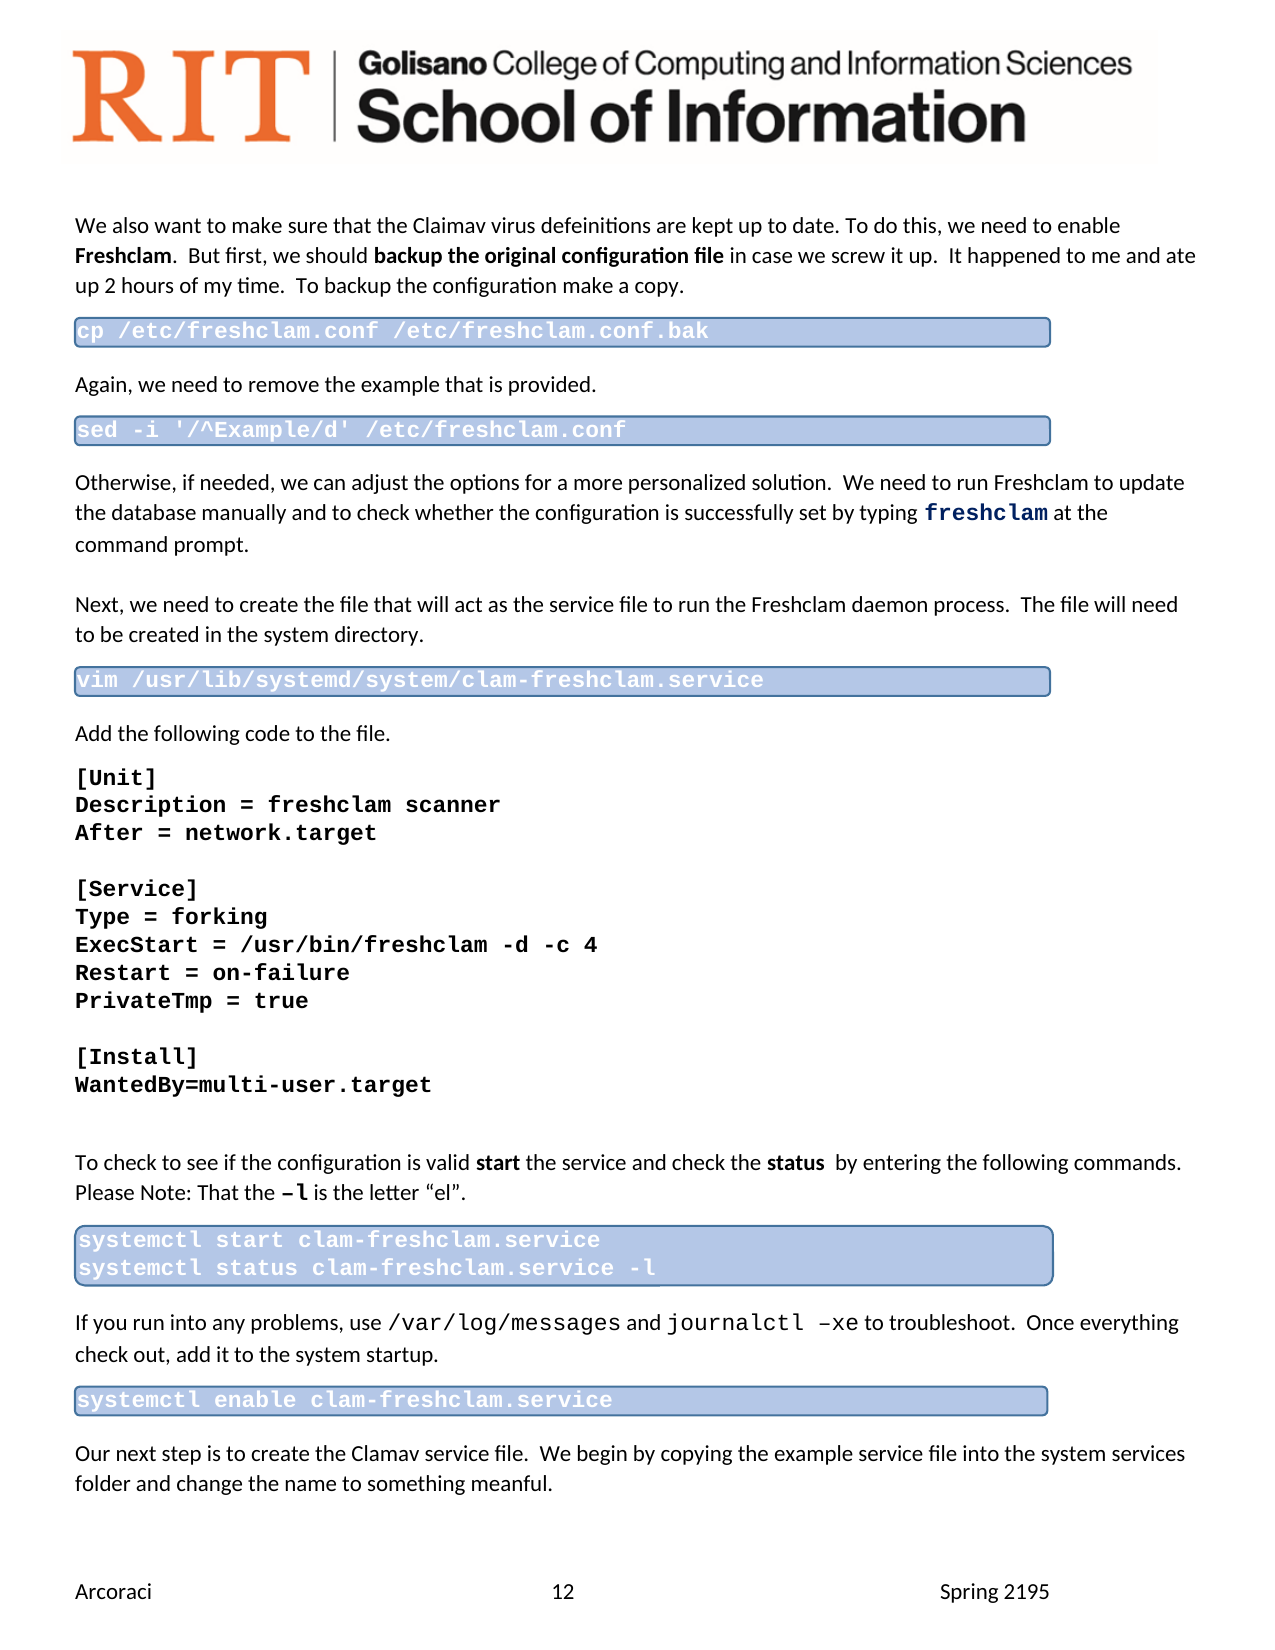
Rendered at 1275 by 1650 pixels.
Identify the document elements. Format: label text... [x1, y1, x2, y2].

text Again, we need to remove the example that is provided. [75, 370, 1200, 398]
text Restart = on-failure [75, 961, 1200, 987]
picture [61, 30, 1158, 164]
text Type = forking [75, 905, 1200, 931]
text To check to see if the configuration is valid start the service and check the status by entering the following commands. Please Note: That the –l is the letter “el”. [75, 1148, 1200, 1207]
text WantedBy=multi-user.target [75, 1073, 1200, 1099]
text [Install] [75, 1045, 1200, 1071]
text Next, we need to create the file that will act as the service file to run the Freshclam daemon process. The file will need to be created in the system directory. [75, 590, 1200, 648]
text [Unit] [75, 766, 1200, 792]
text Description = freshclam scanner [75, 794, 1200, 820]
text Otherwise, if needed, we can adjust the options for a more personalized solution. We need to run Freshclam to update the database manually and to check whether the configuration is successfully set by typing freshclam at the command prompt. [75, 468, 1200, 558]
text [Service] [75, 877, 1200, 903]
text We also want to make sure that the Claimav virus defeinitions are kept up to date. To do this, we need to enable Freshclam. But first, we should backup the original configuration file in case we screw it up. It happened to me and ate up 2 hours of my time. To backup the configuration make a copy. [75, 211, 1200, 299]
text Our next step is to create the Clamav service file. We begin by copying the example service file into the system services folder and change the name to something meanful. [75, 1439, 1200, 1497]
text After = network.target [75, 822, 1200, 848]
text Add the following code to the file. [75, 719, 1200, 747]
text ExecStart = /usr/bin/freshclam -d -c 4 [75, 933, 1200, 959]
text If you run into any problems, use /var/log/messages and journalctl –xe to troubleshoot. Once everything check out, add it to the system startup. [75, 1308, 1200, 1368]
text PrivateTmp = true [75, 989, 1200, 1015]
